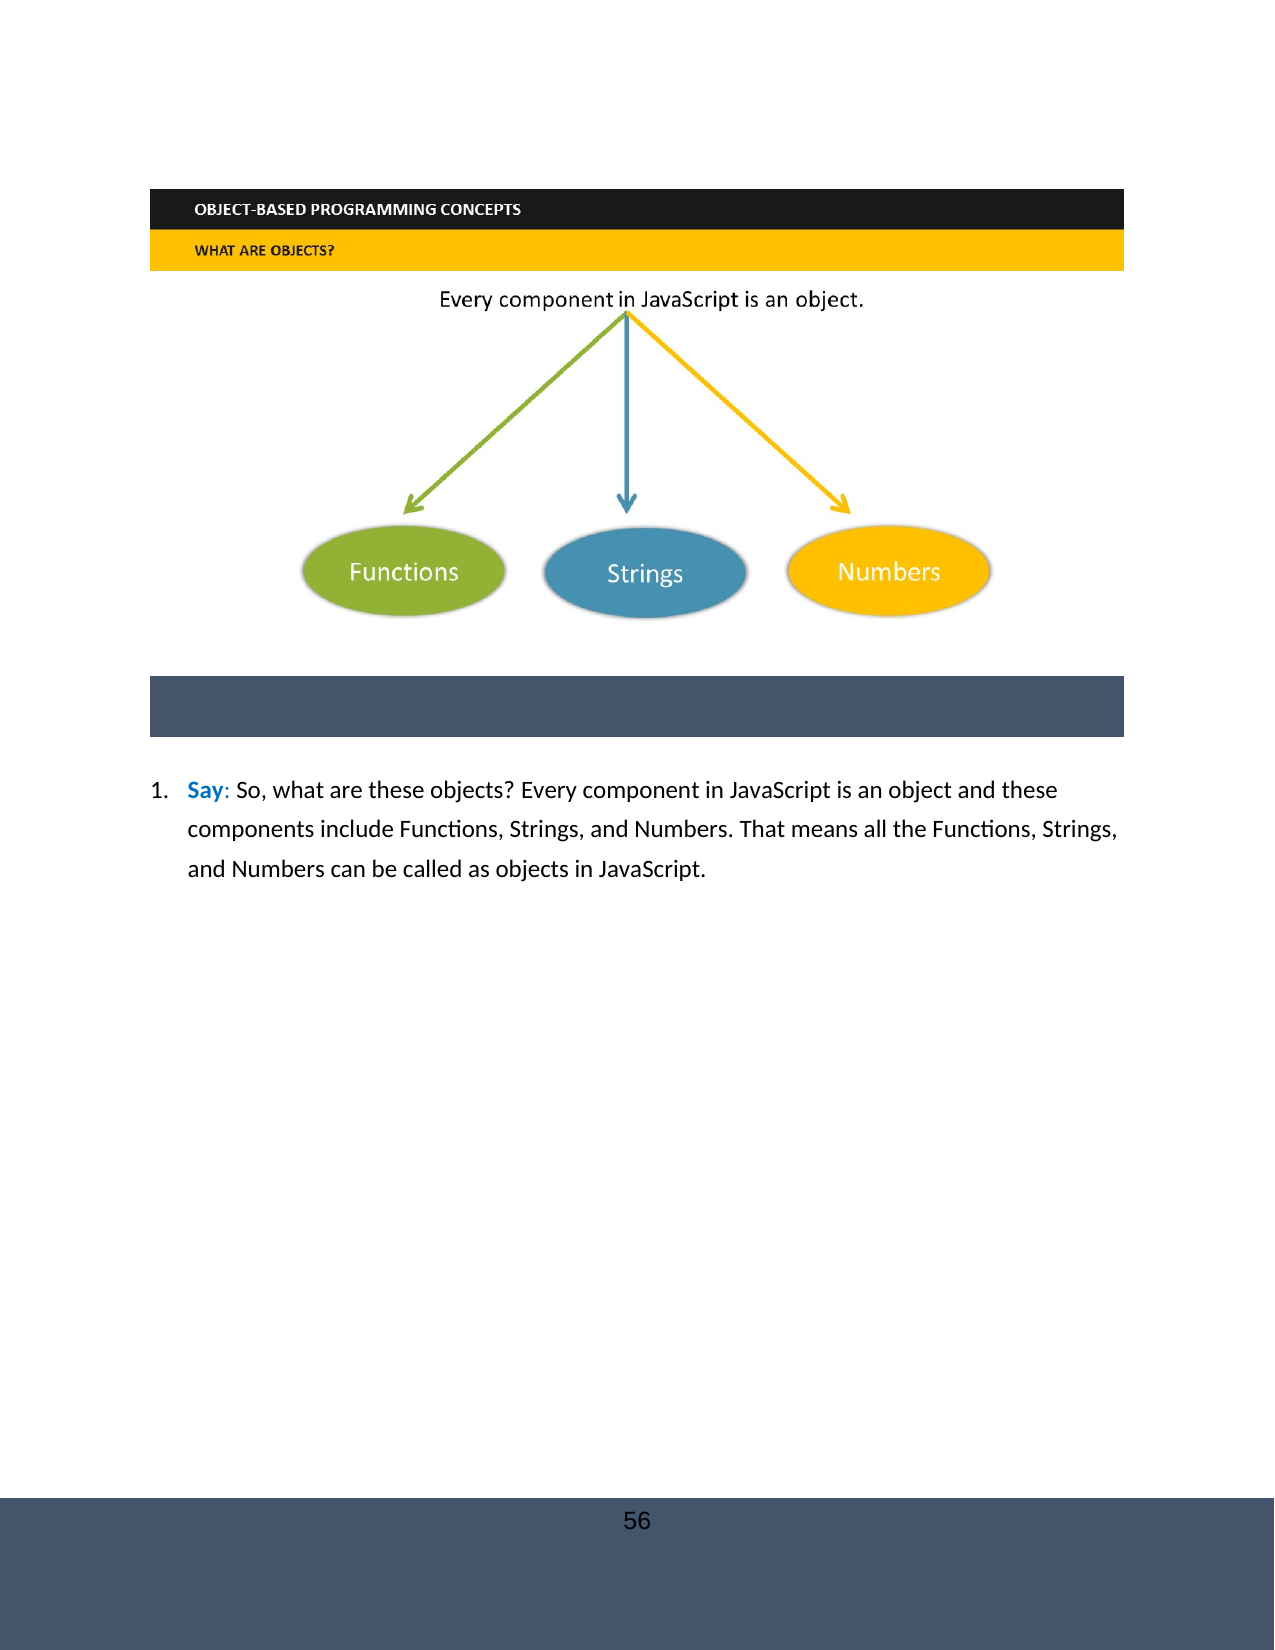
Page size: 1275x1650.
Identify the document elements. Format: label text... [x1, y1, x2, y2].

picture [150, 189, 1124, 737]
list Say: So, what are these objects? Every component in JavaScript is an object and these components include Functions, Strings, and Numbers. That means all the Functions, Strings, and Numbers can be called as objects in JavaScript. [150, 766, 1125, 883]
